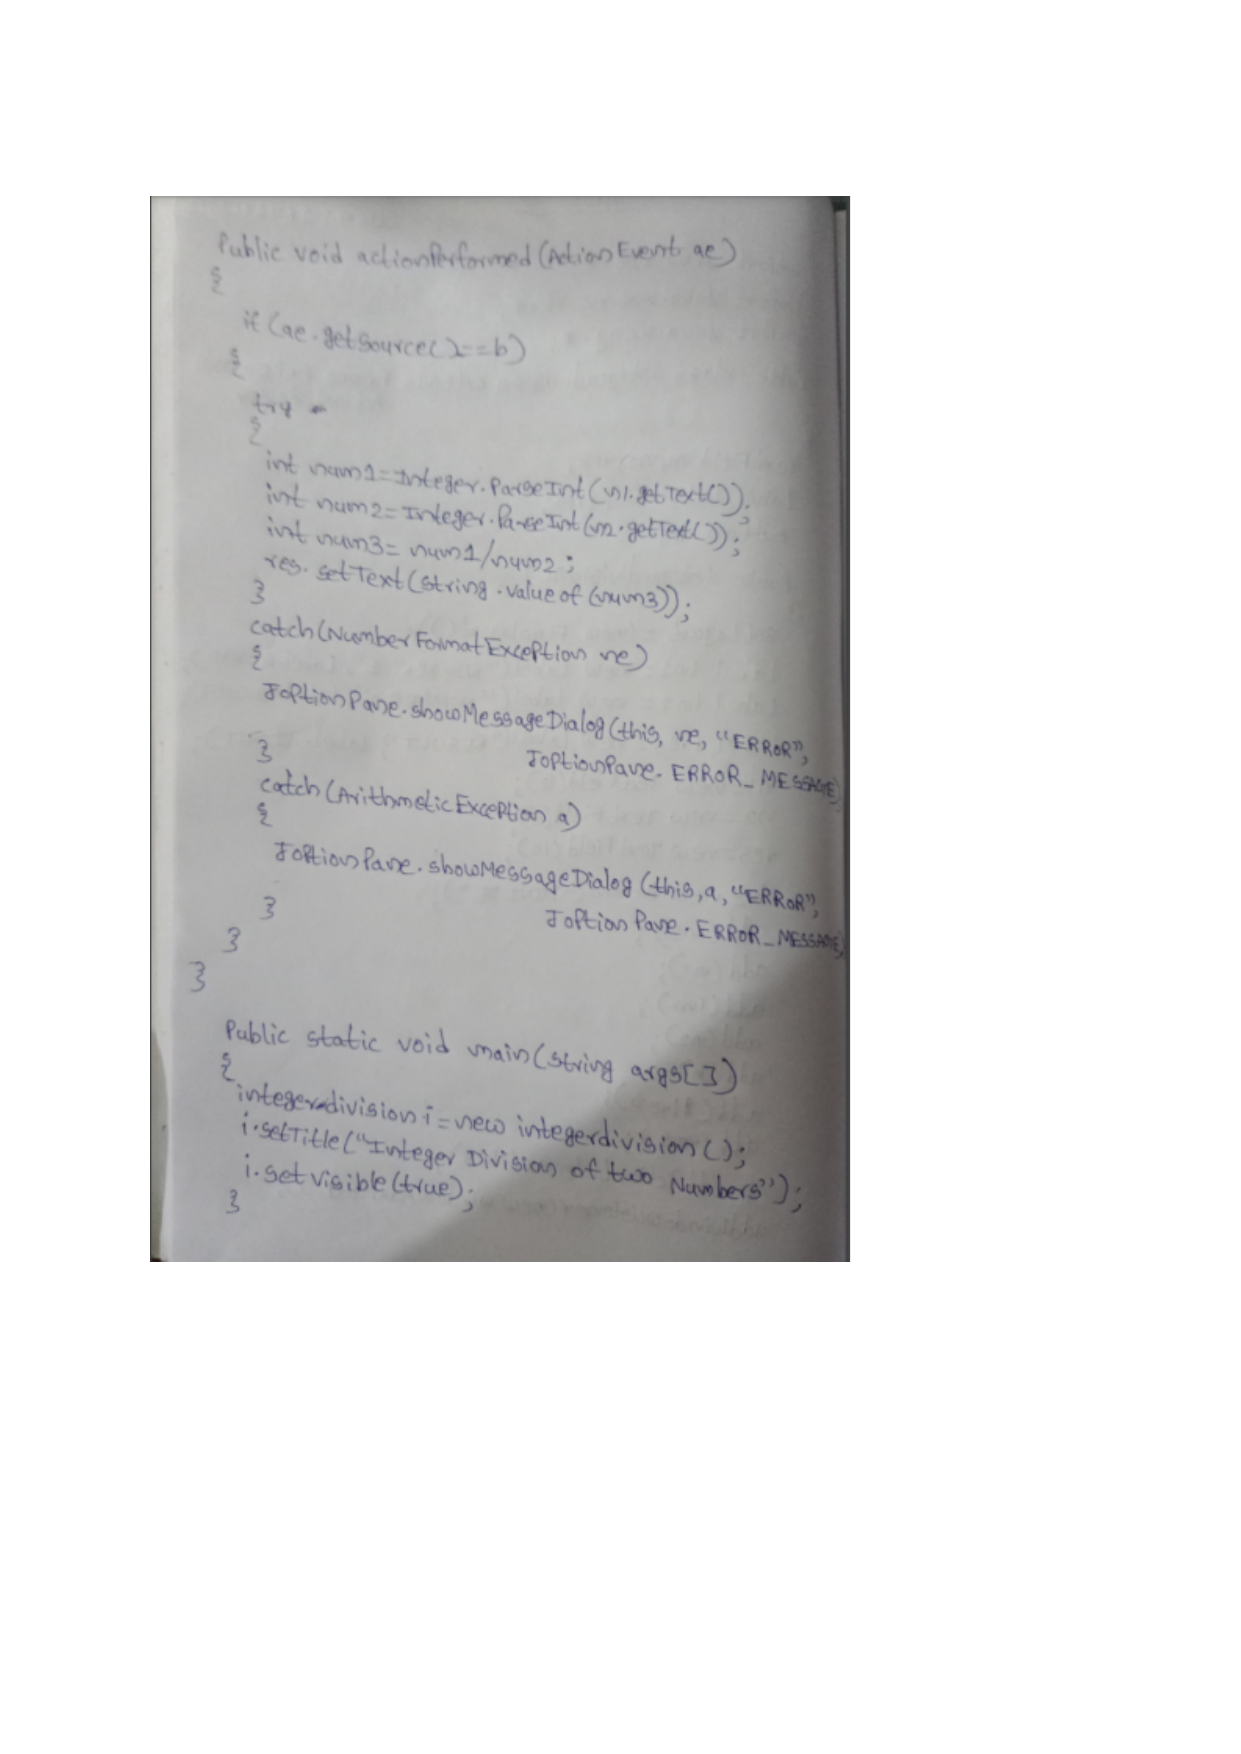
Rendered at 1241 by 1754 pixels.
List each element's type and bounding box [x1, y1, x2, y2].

picture [150, 196, 851, 1262]
